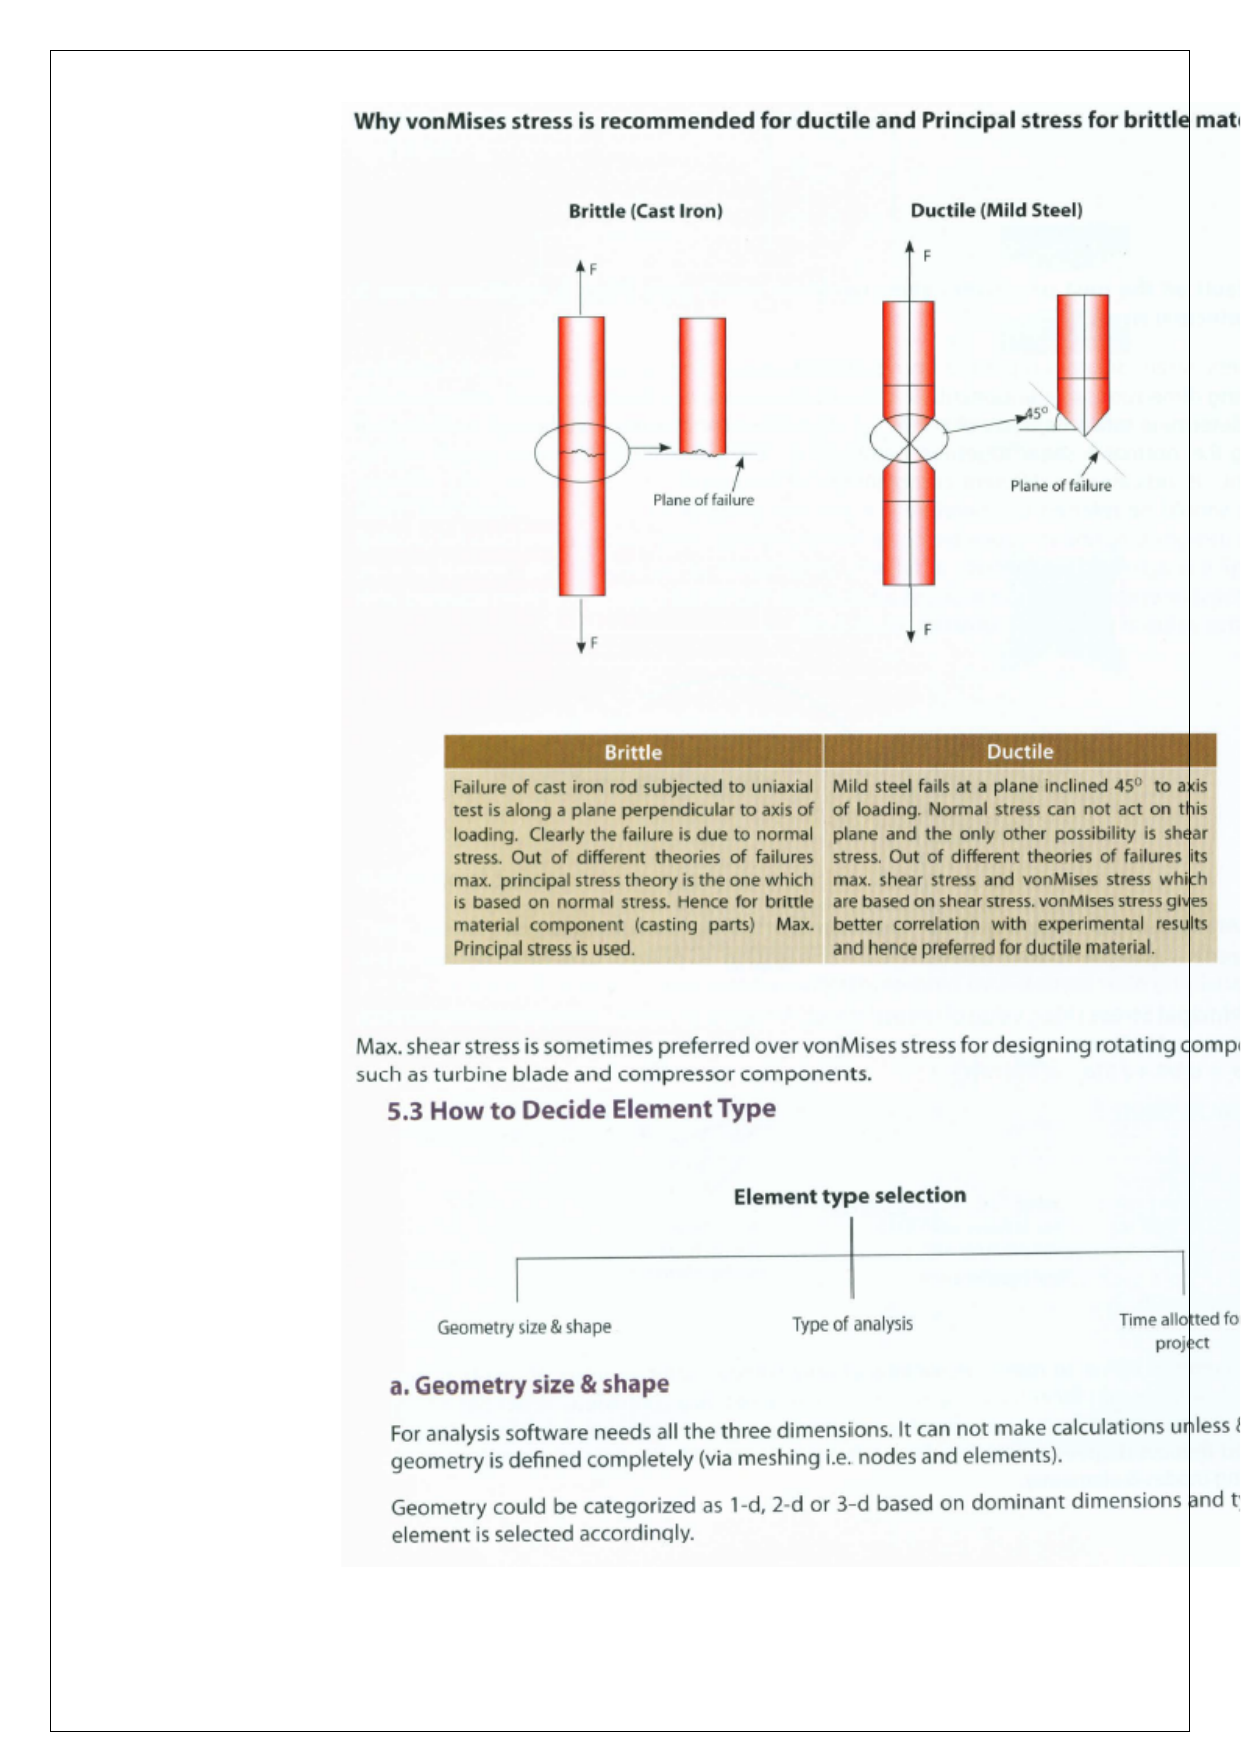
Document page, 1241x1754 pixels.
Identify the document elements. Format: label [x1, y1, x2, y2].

picture [341, 102, 1189, 1567]
picture [1190, 102, 1241, 1567]
